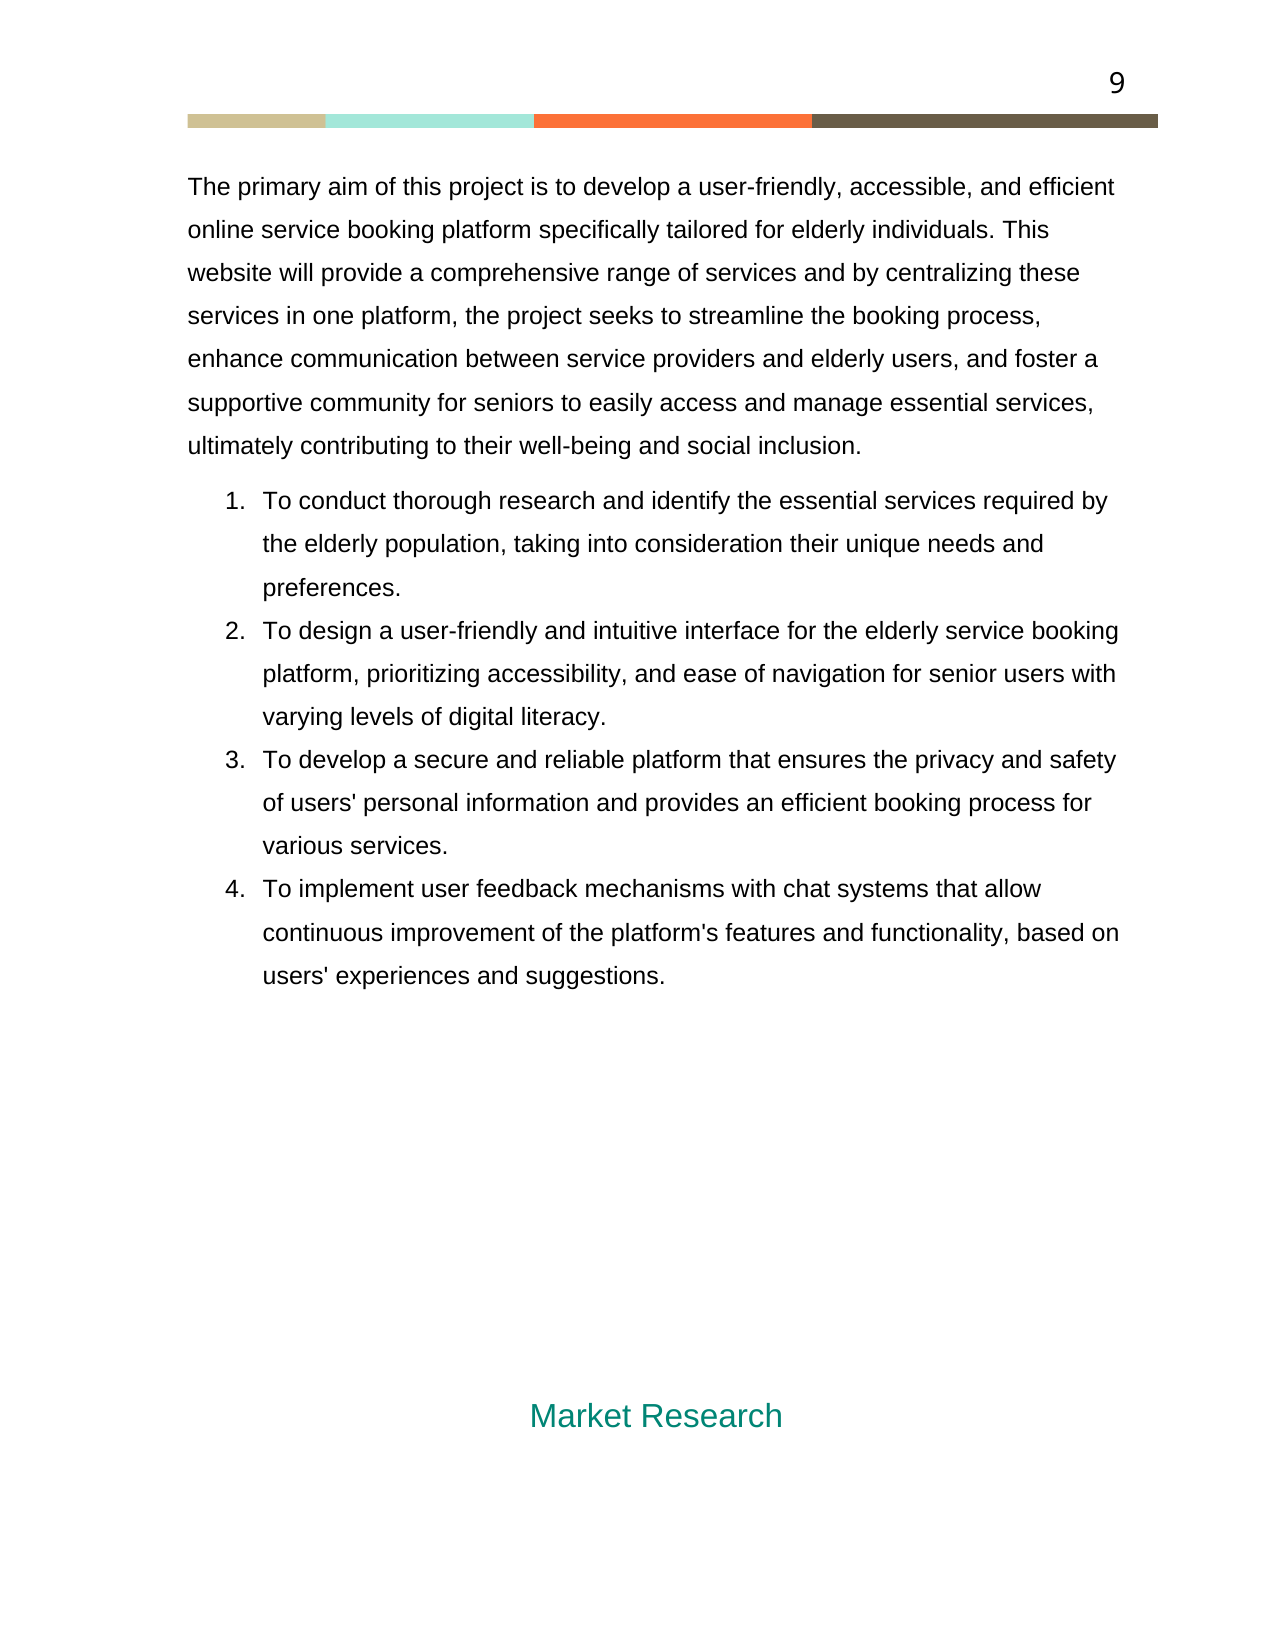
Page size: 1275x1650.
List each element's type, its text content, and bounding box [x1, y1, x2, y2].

list To develop a secure and reliable platform that ensures the privacy and safety of users' personal information and provides an efficient booking process for various services. [225, 745, 1125, 860]
subtitle Market Research [187, 1396, 1125, 1434]
list To conduct thorough research and identify the essential services required by the elderly population, taking into consideration their unique needs and preferences. [225, 486, 1125, 601]
picture [187, 114, 1158, 128]
list To implement user feedback mechanisms with chat systems that allow continuous improvement of the platform's features and functionality, based on users' experiences and suggestions. [225, 874, 1125, 989]
text The primary aim of this project is to develop a user-friendly, accessible, and efficient online service booking platform specifically tailored for elderly individuals. This website will provide a comprehensive range of services and by centralizing these services in one platform, the project seeks to streamline the booking process, enhance communication between service providers and elderly users, and foster a supportive community for seniors to easily access and manage essential services, ultimately contributing to their well-being and social inclusion. [187, 172, 1125, 459]
list To design a user-friendly and intuitive interface for the elderly service booking platform, prioritizing accessibility, and ease of navigation for senior users with varying levels of digital literacy. [225, 616, 1125, 731]
